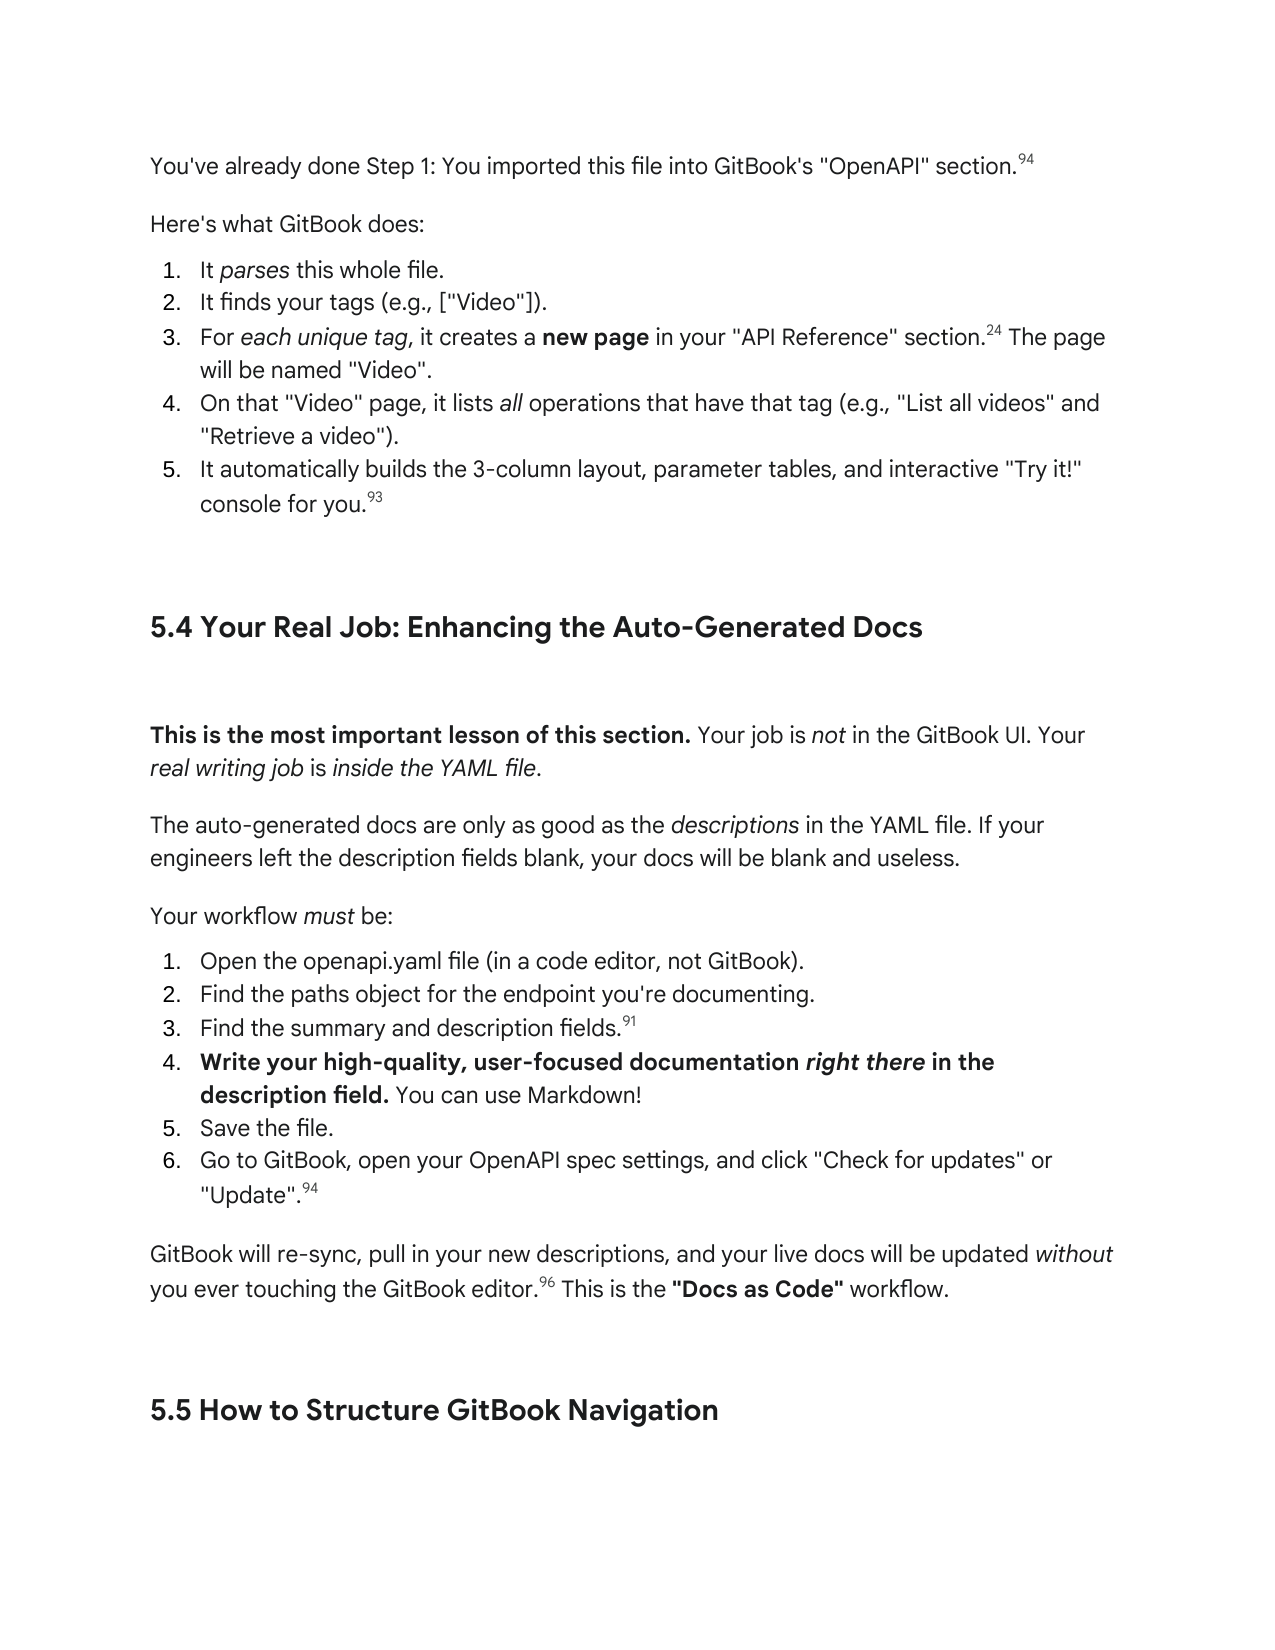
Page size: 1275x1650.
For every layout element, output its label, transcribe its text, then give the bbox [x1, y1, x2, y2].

list Go to GitBook, open your OpenAPI spec settings, and click "Check for updates" or "Update".94 [162, 1147, 1125, 1211]
list For each unique tag, it creates a new page in your "API Reference" section.24 The page will be named "Video". [162, 321, 1125, 385]
subtitle 5.4 Your Real Job: Enhancing the Auto-Generated Docs [150, 609, 1125, 646]
list It finds your tags (e.g., ["Video"]). [162, 289, 1125, 317]
text You've already done Step 1: You imported this file into GitBook's "OpenAPI" section.94 [150, 150, 1125, 181]
list It parses this whole file. [162, 256, 1125, 285]
text This is the most important lesson of this section. Your job is not in the GitBook UI. Your real writing job is inside the YAML file. [150, 721, 1125, 783]
text The auto-generated docs are only as good as the descriptions in the YAML file. If your engineers left the description fields blank, your docs will be blank and useless. [150, 812, 1125, 873]
list It automatically builds the 3-column layout, parameter tables, and interactive "Try it!" console for you.93 [162, 455, 1125, 519]
list Find the paths object for the endpoint you're documenting. [162, 980, 1125, 1009]
list Save the file. [162, 1114, 1125, 1143]
list Find the summary and description fields.91 [162, 1013, 1125, 1044]
list On that "Video" page, it lists all operations that have that tag (e.g., "List all videos" and "Retrieve a video"). [162, 389, 1125, 451]
text GitBook will re-sync, pull in your new descriptions, and your live docs will be updated without you ever touching the GitBook editor.96 This is the "Docs as Code" workflow. [150, 1240, 1125, 1305]
text Your workflow must be: [150, 902, 1125, 931]
subtitle 5.5 How to Structure GitBook Navigation [150, 1392, 1125, 1428]
list Write your high-quality, user-focused documentation right there in the description field. You can use Markdown! [162, 1048, 1125, 1110]
text Here's what GitBook does: [150, 211, 1125, 239]
list Open the openapi.yaml file (in a code editor, not GitBook). [162, 947, 1125, 976]
